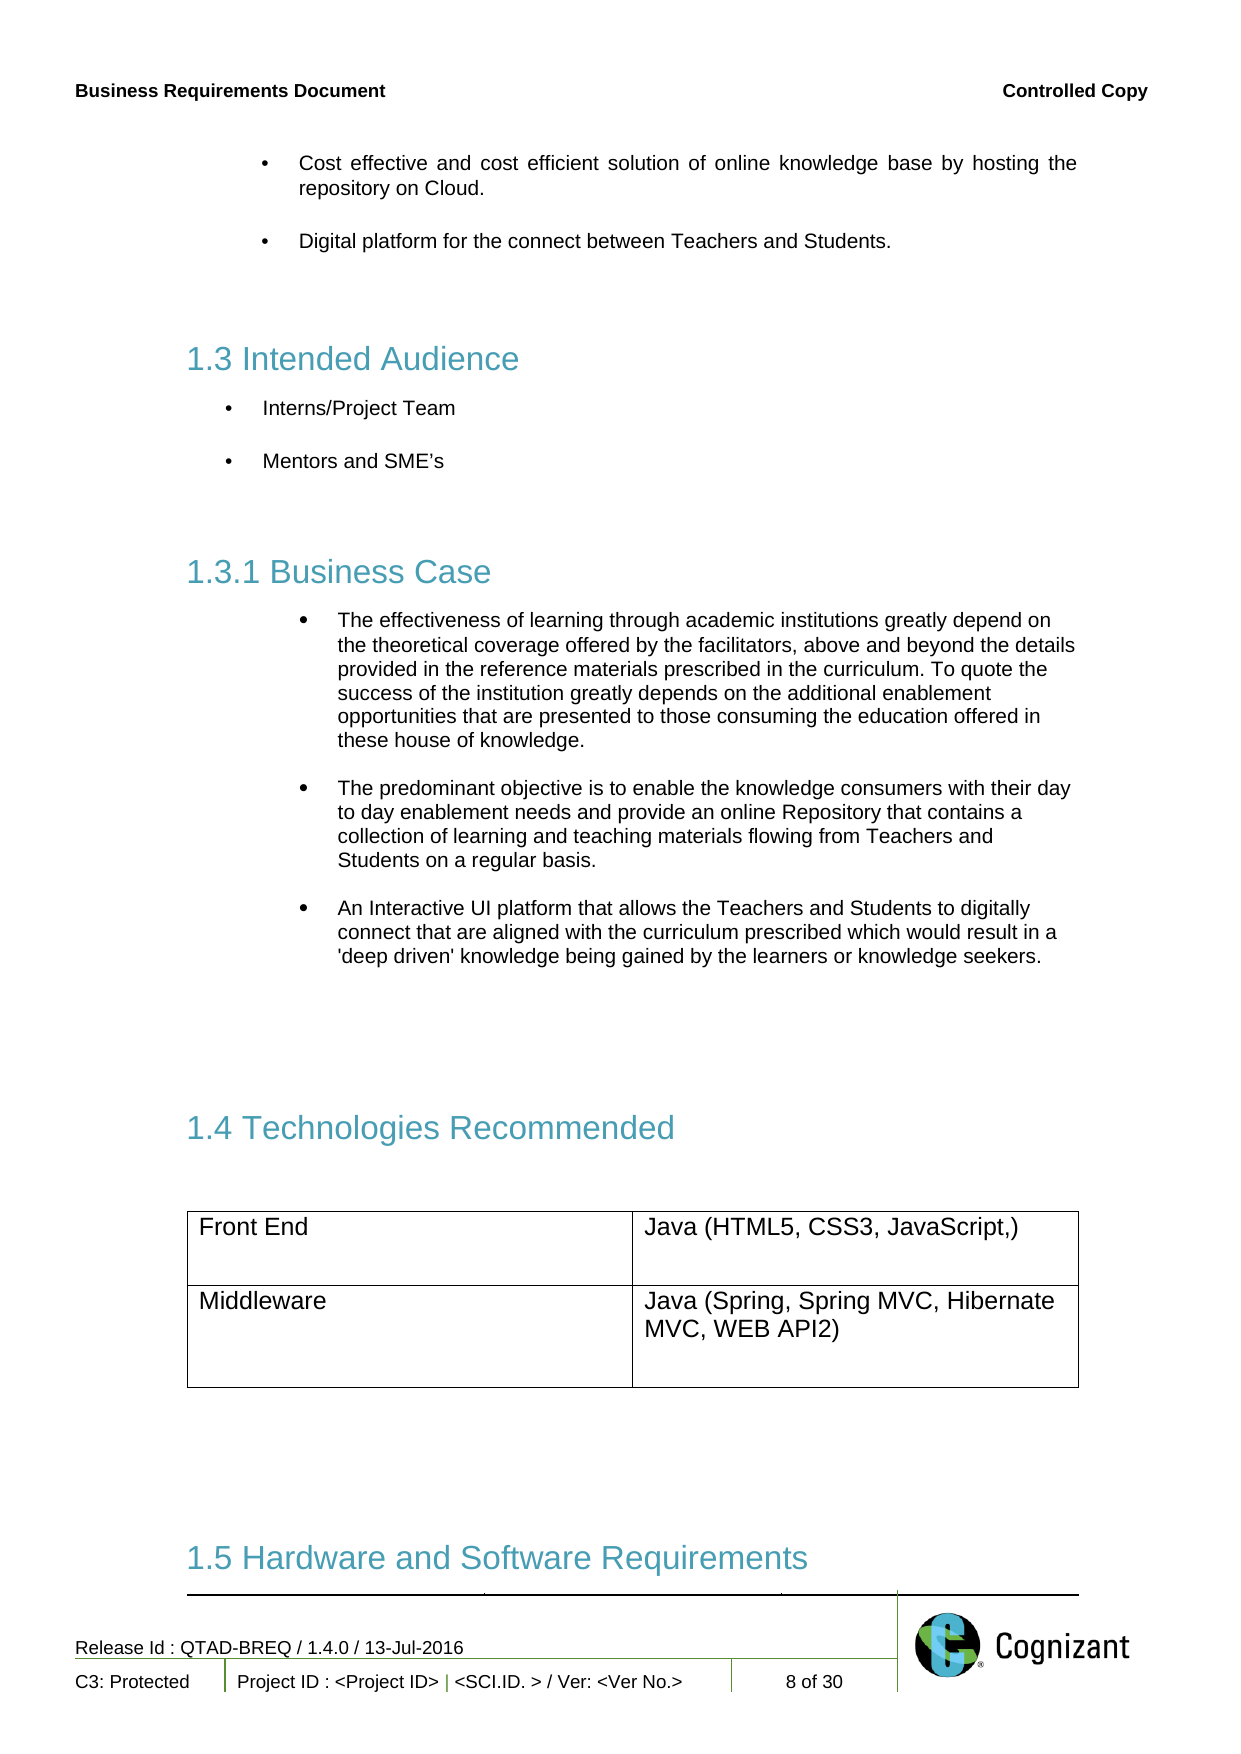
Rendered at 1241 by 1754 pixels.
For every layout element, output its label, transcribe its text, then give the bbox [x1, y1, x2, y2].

table_cell Middleware [188, 1286, 632, 1387]
picture [898, 1603, 1142, 1692]
list Mentors and SME’s [225, 449, 683, 473]
subtitle 1.3.1 Business Case [186, 552, 1078, 590]
subtitle 1.3 Intended Audience [186, 339, 1078, 378]
table_header Java (HTML5, CSS3, JavaScript,) [633, 1212, 1078, 1284]
subtitle 1.5 Hardware and Software Requirements [186, 1538, 1078, 1576]
list Cost effective and cost efficient solution of online knowledge base by hosting the repository on Cloud. [261, 151, 1078, 200]
table_cell Java (Spring, Spring MVC, Hibernate MVC, WEB API2) [633, 1286, 1078, 1387]
list An Interactive UI platform that allows the Teachers and Students to digitally connect that are aligned with the curriculum prescribed which would result in a 'deep driven' knowledge being gained by the learners or knowledge seekers. [300, 896, 1078, 968]
subtitle 1.4 Technologies Recommended [186, 1108, 1078, 1146]
table_header Front End [188, 1212, 632, 1284]
list The predominant objective is to enable the knowledge consumers with their day to day enablement needs and provide an online Repository that contains a collection of learning and teaching materials flowing from Teachers and Students on a regular basis. [300, 776, 1078, 872]
list The effectiveness of learning through academic institutions greatly depend on the theoretical coverage offered by the facilitators, above and beyond the details provided in the reference materials prescribed in the curriculum. To quote the success of the institution greatly depends on the additional enablement opportunities that are presented to those consuming the education offered in these house of knowledge. [300, 608, 1078, 752]
list Interns/Project Team [225, 396, 683, 419]
list Digital platform for the connect between Teachers and Students. [261, 229, 1078, 253]
